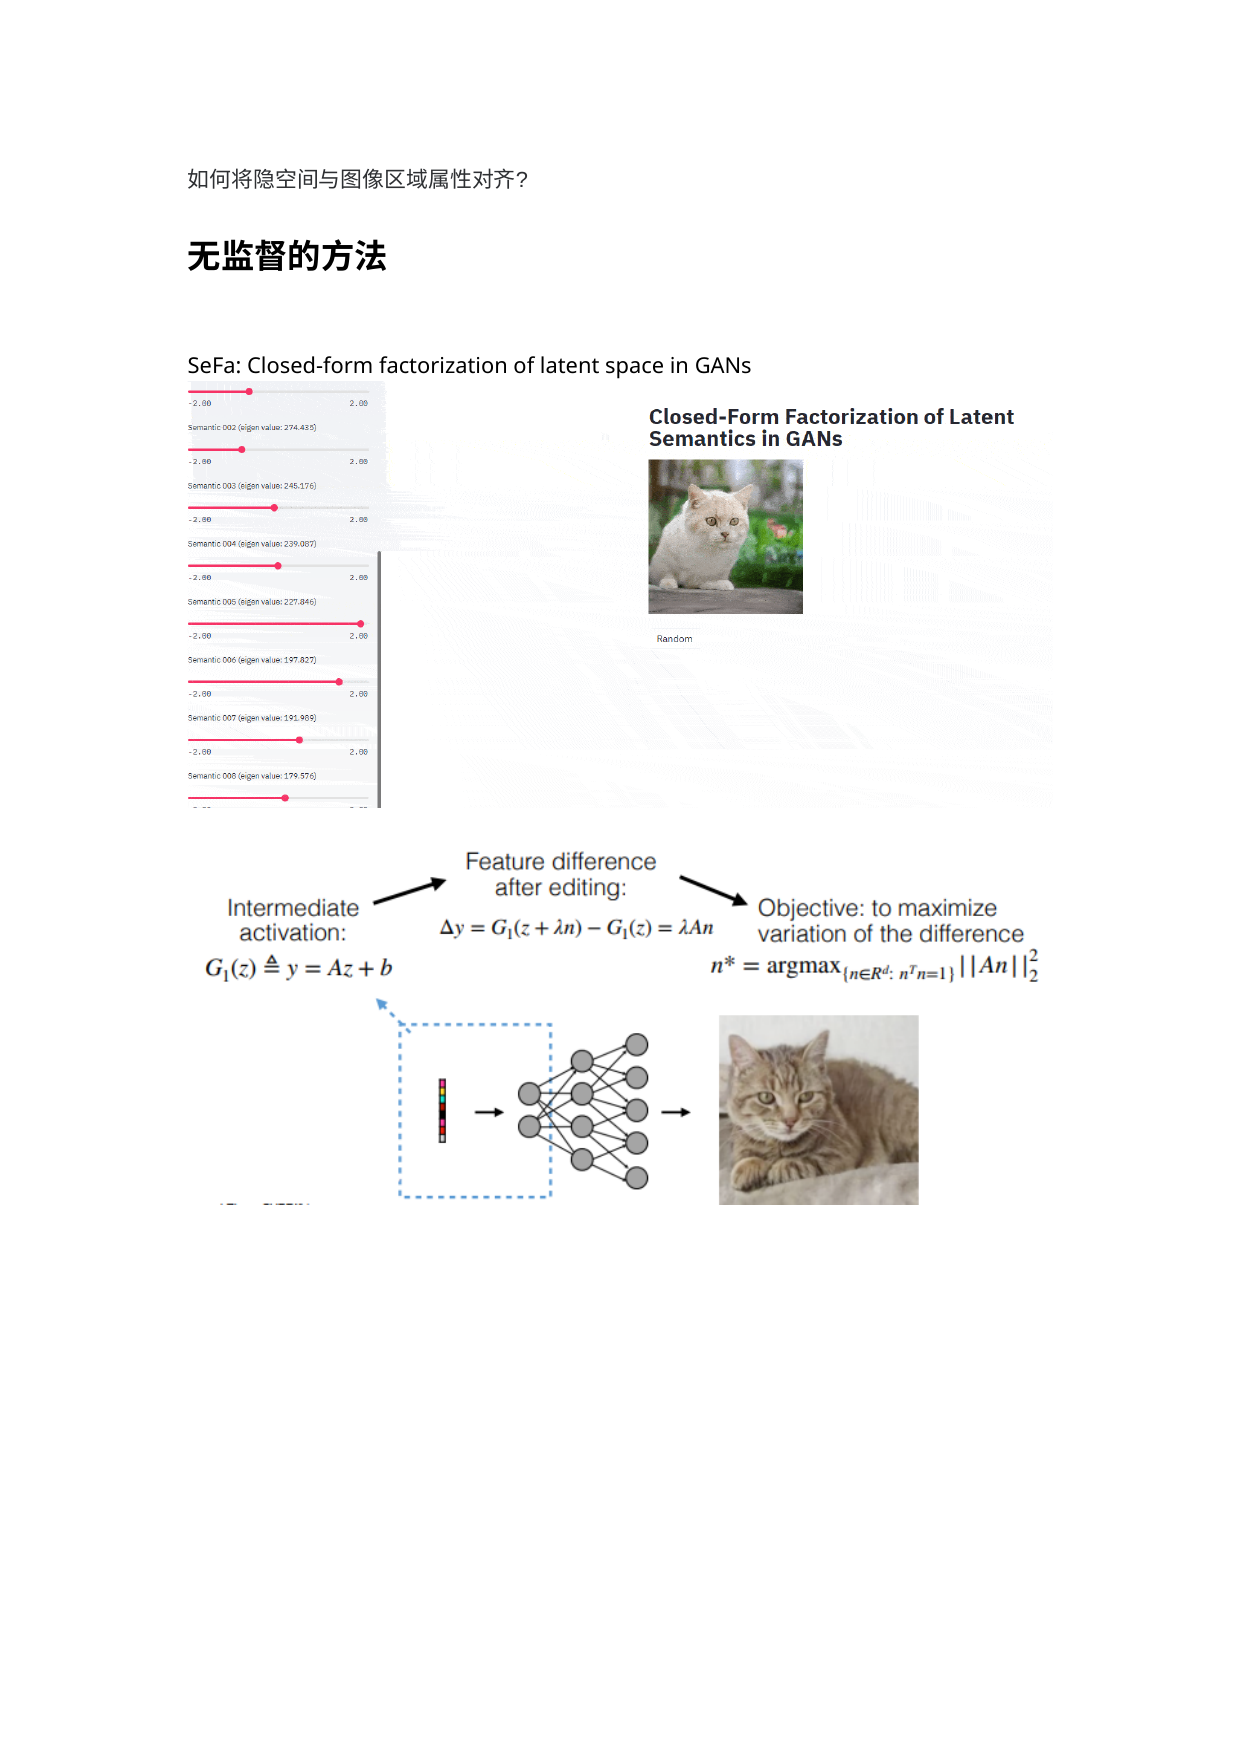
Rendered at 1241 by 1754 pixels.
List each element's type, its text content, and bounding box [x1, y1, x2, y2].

text 如何将隐空间与图像区域属性对齐? [187, 162, 1053, 194]
picture [187, 836, 1053, 1205]
picture [187, 381, 1053, 808]
text SeFa: Closed-form factorization of latent space in GANs [187, 349, 1053, 381]
subtitle 无监督的方法 [187, 222, 1053, 287]
